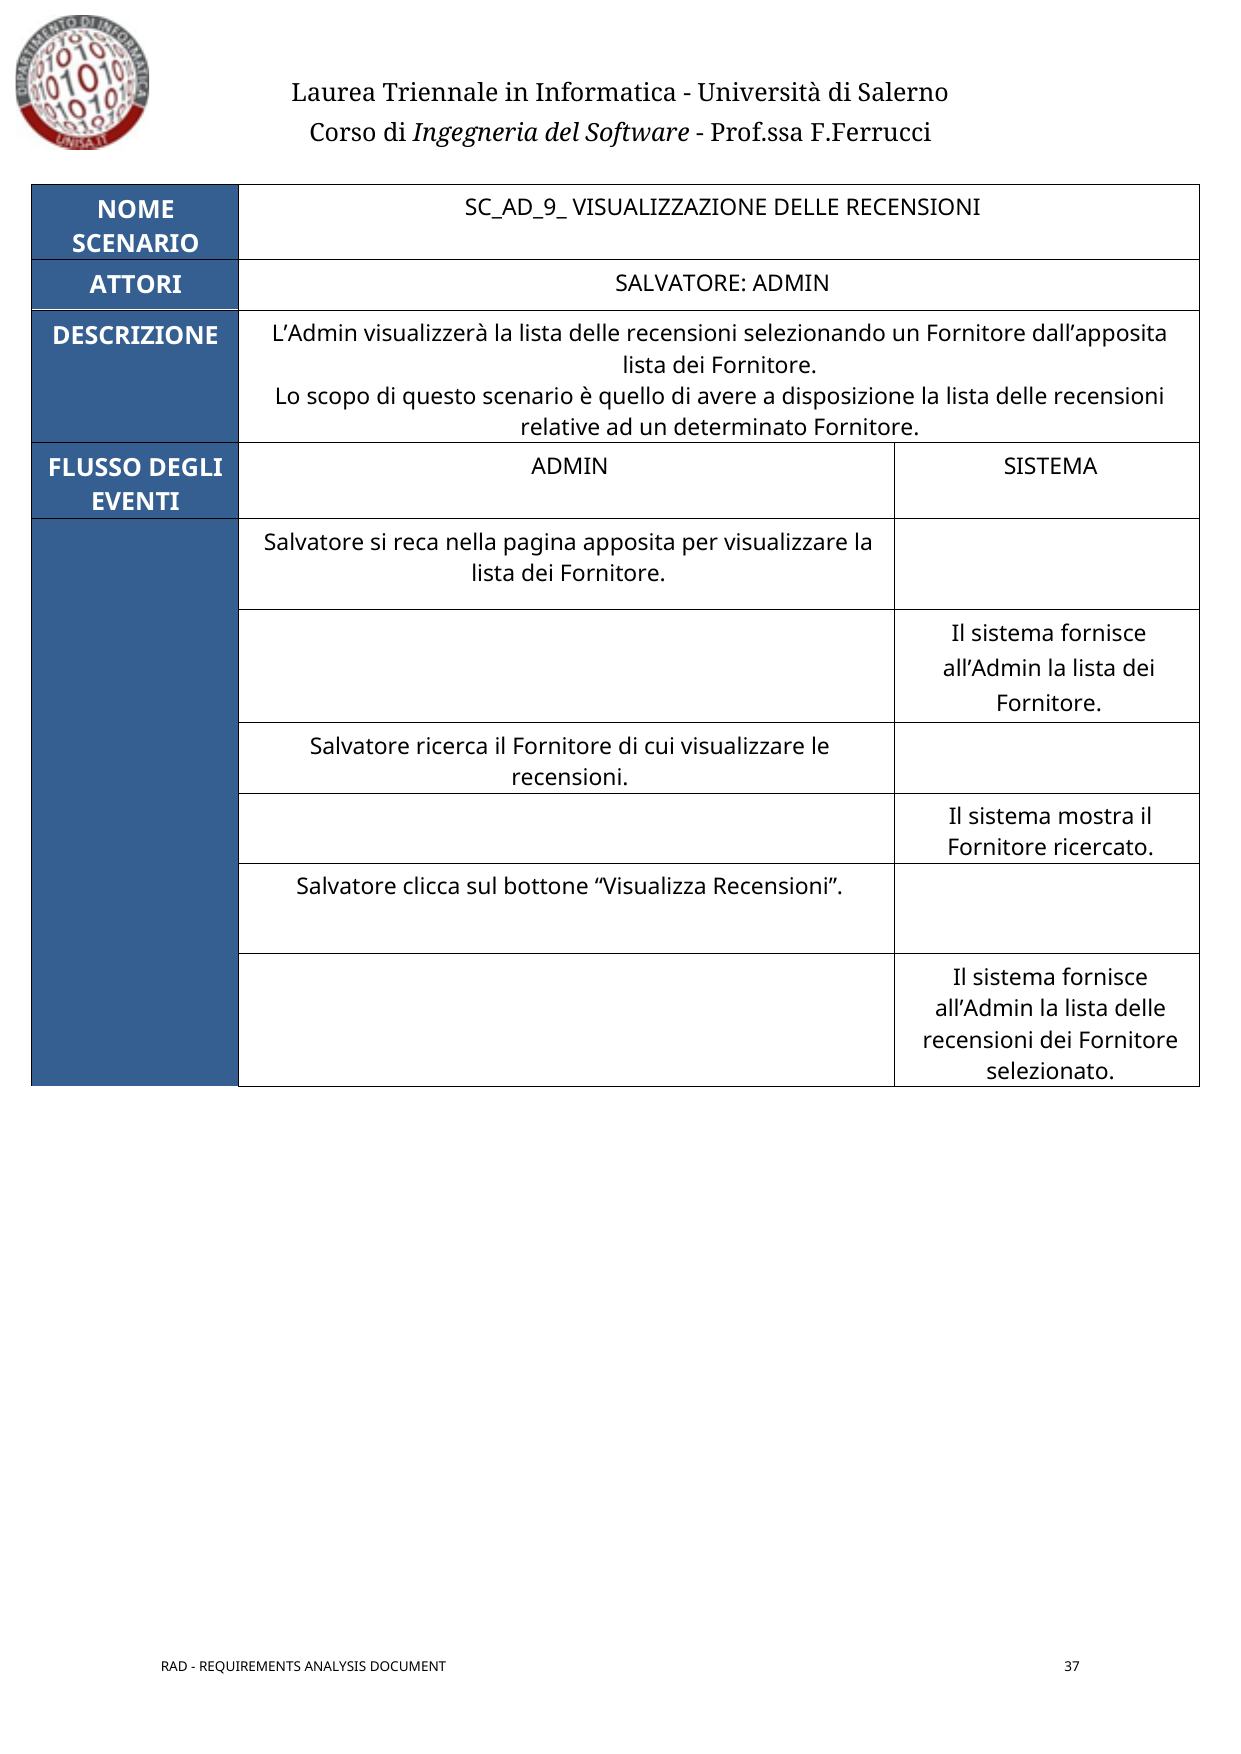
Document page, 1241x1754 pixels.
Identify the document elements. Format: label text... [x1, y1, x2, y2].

table_cell [895, 723, 1199, 792]
table_header SC_AD_9_ VISUALIZZAZIONE DELLE RECENSIONI [239, 185, 1199, 259]
table_cell Il sistema mostra il Fornitore ricercato. [895, 794, 1199, 863]
table_cell [895, 519, 1199, 609]
table_cell Salvatore clicca sul bottone “Visualizza Recensioni”. [239, 864, 894, 953]
table_cell [239, 794, 894, 863]
table_cell Salvatore ricerca il Fornitore di cui visualizzare le recensioni. [239, 723, 894, 792]
picture [15, 15, 150, 150]
table_cell [239, 610, 894, 722]
table_cell L’Admin visualizzerà la lista delle recensioni selezionando un Fornitore dall’apposita lista dei Fornitore. Lo scopo di questo scenario è quello di avere a disposizione la lista delle recensioni relative ad un determinato Fornitore. [239, 311, 1199, 442]
table_cell ATTORI [32, 260, 238, 309]
table_cell [32, 519, 238, 1086]
table_cell DESCRIZIONE [32, 311, 238, 442]
table_cell FLUSSO DEGLI EVENTI [32, 443, 238, 518]
table_cell SISTEMA [895, 443, 1199, 518]
table_cell Il sistema fornisce all’Admin la lista delle recensioni dei Fornitore selezionato. [895, 954, 1199, 1086]
table_cell Il sistema fornisce all’Admin la lista dei Fornitore. [895, 610, 1199, 722]
table_cell ADMIN [239, 443, 894, 518]
table_cell Salvatore si reca nella pagina apposita per visualizzare la lista dei Fornitore. [239, 519, 894, 609]
table_cell [895, 864, 1199, 953]
table_header NOME SCENARIO [32, 185, 238, 259]
table_cell [239, 954, 894, 1086]
table_cell SALVATORE: ADMIN [239, 260, 1199, 309]
